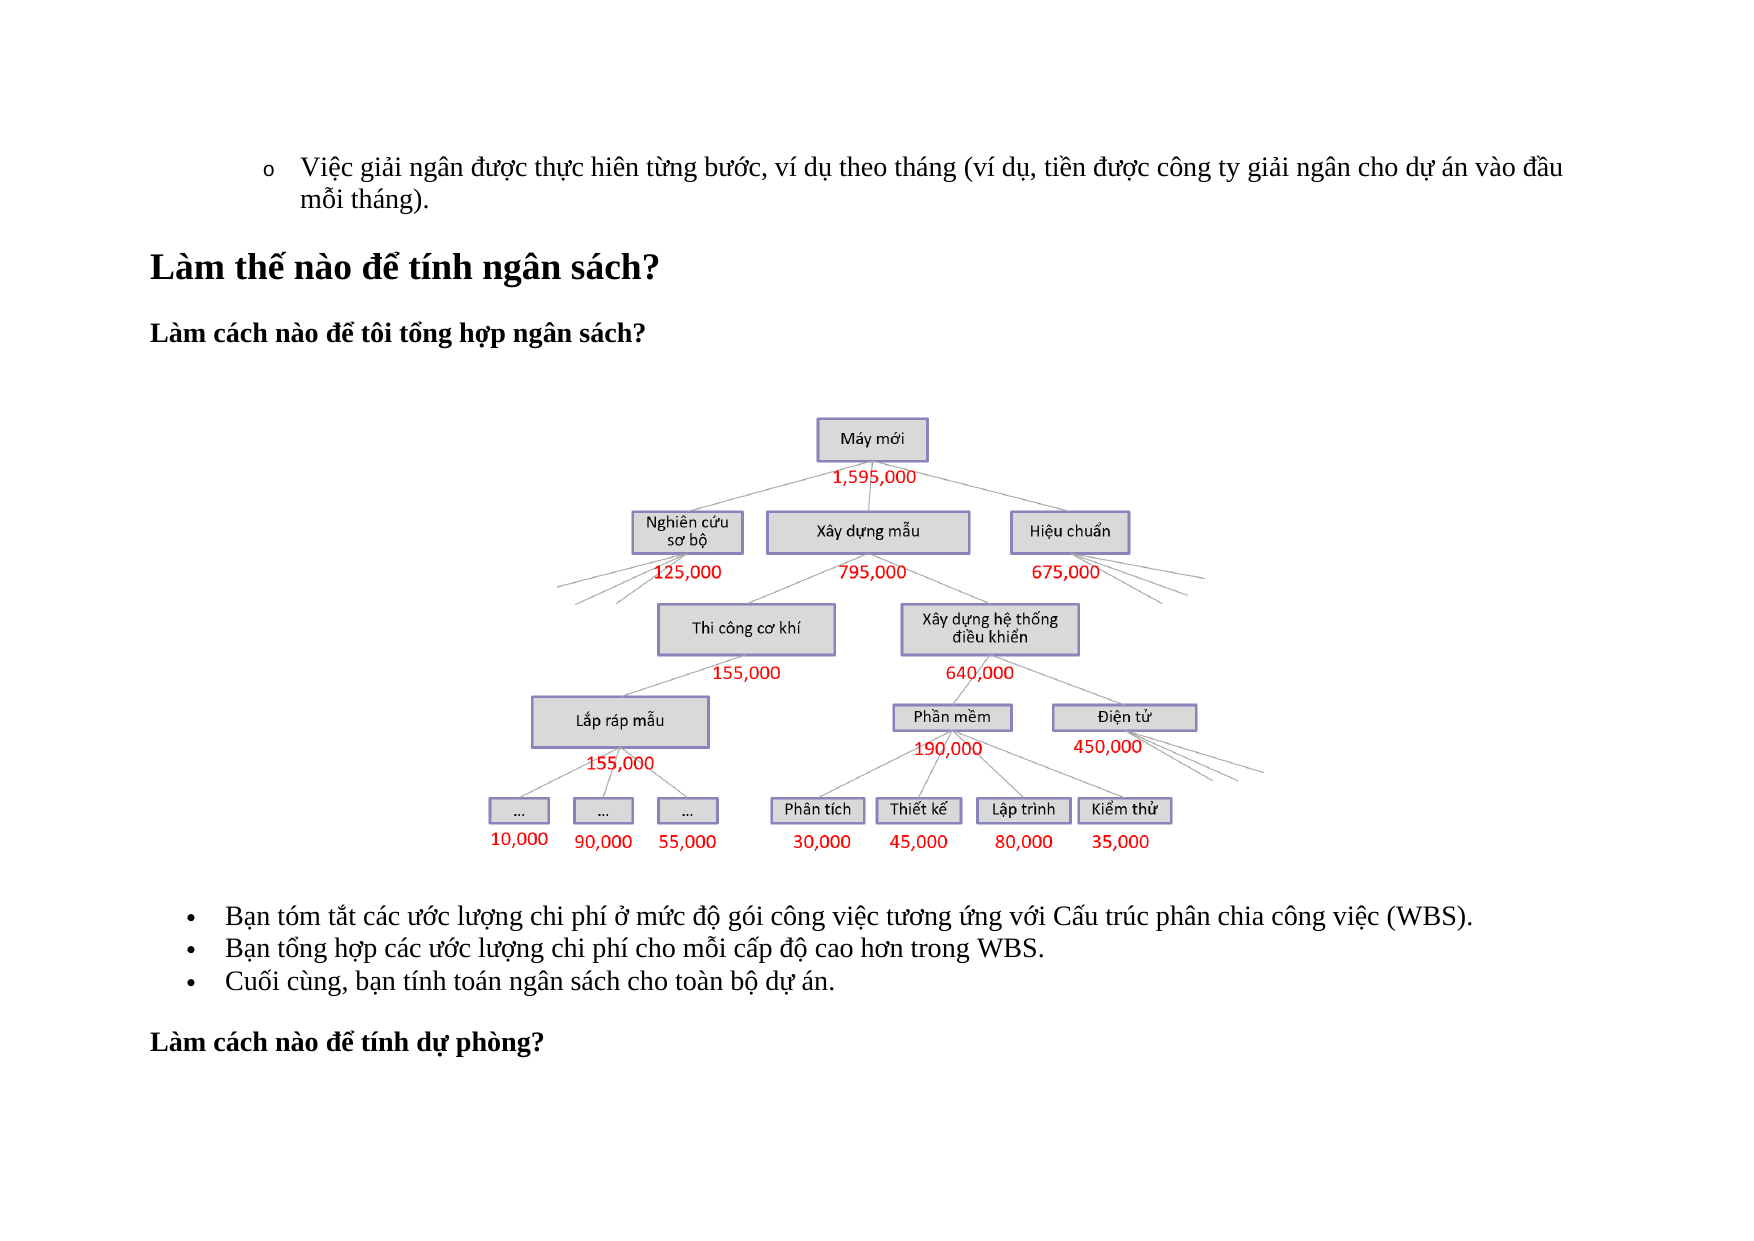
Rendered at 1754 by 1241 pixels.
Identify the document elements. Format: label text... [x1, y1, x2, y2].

subtitle Làm thế nào để tính ngân sách? [150, 244, 1604, 287]
list Bạn tóm tắt các ước lượng chi phí ở mức độ gói công việc tương ứng với Cấu trúc phân chia công việc (WBS). [187, 899, 1604, 932]
list Cuối cùng, bạn tính toán ngân sách cho toàn bộ dự án. [187, 964, 1604, 996]
list Bạn tổng hợp các ước lượng chi phí cho mỗi cấp độ cao hơn trong WBS. [187, 932, 1604, 964]
list Việc giải ngân được thực hiên từng bước, ví dụ theo tháng (ví dụ, tiền được công ty giải ngân cho dự án vào đầu mỗi tháng). [262, 150, 1604, 215]
subtitle Làm cách nào để tôi tổng hợp ngân sách? [150, 316, 1604, 349]
subtitle Làm cách nào để tính dự phòng? [150, 1026, 1604, 1058]
picture [466, 378, 1288, 870]
